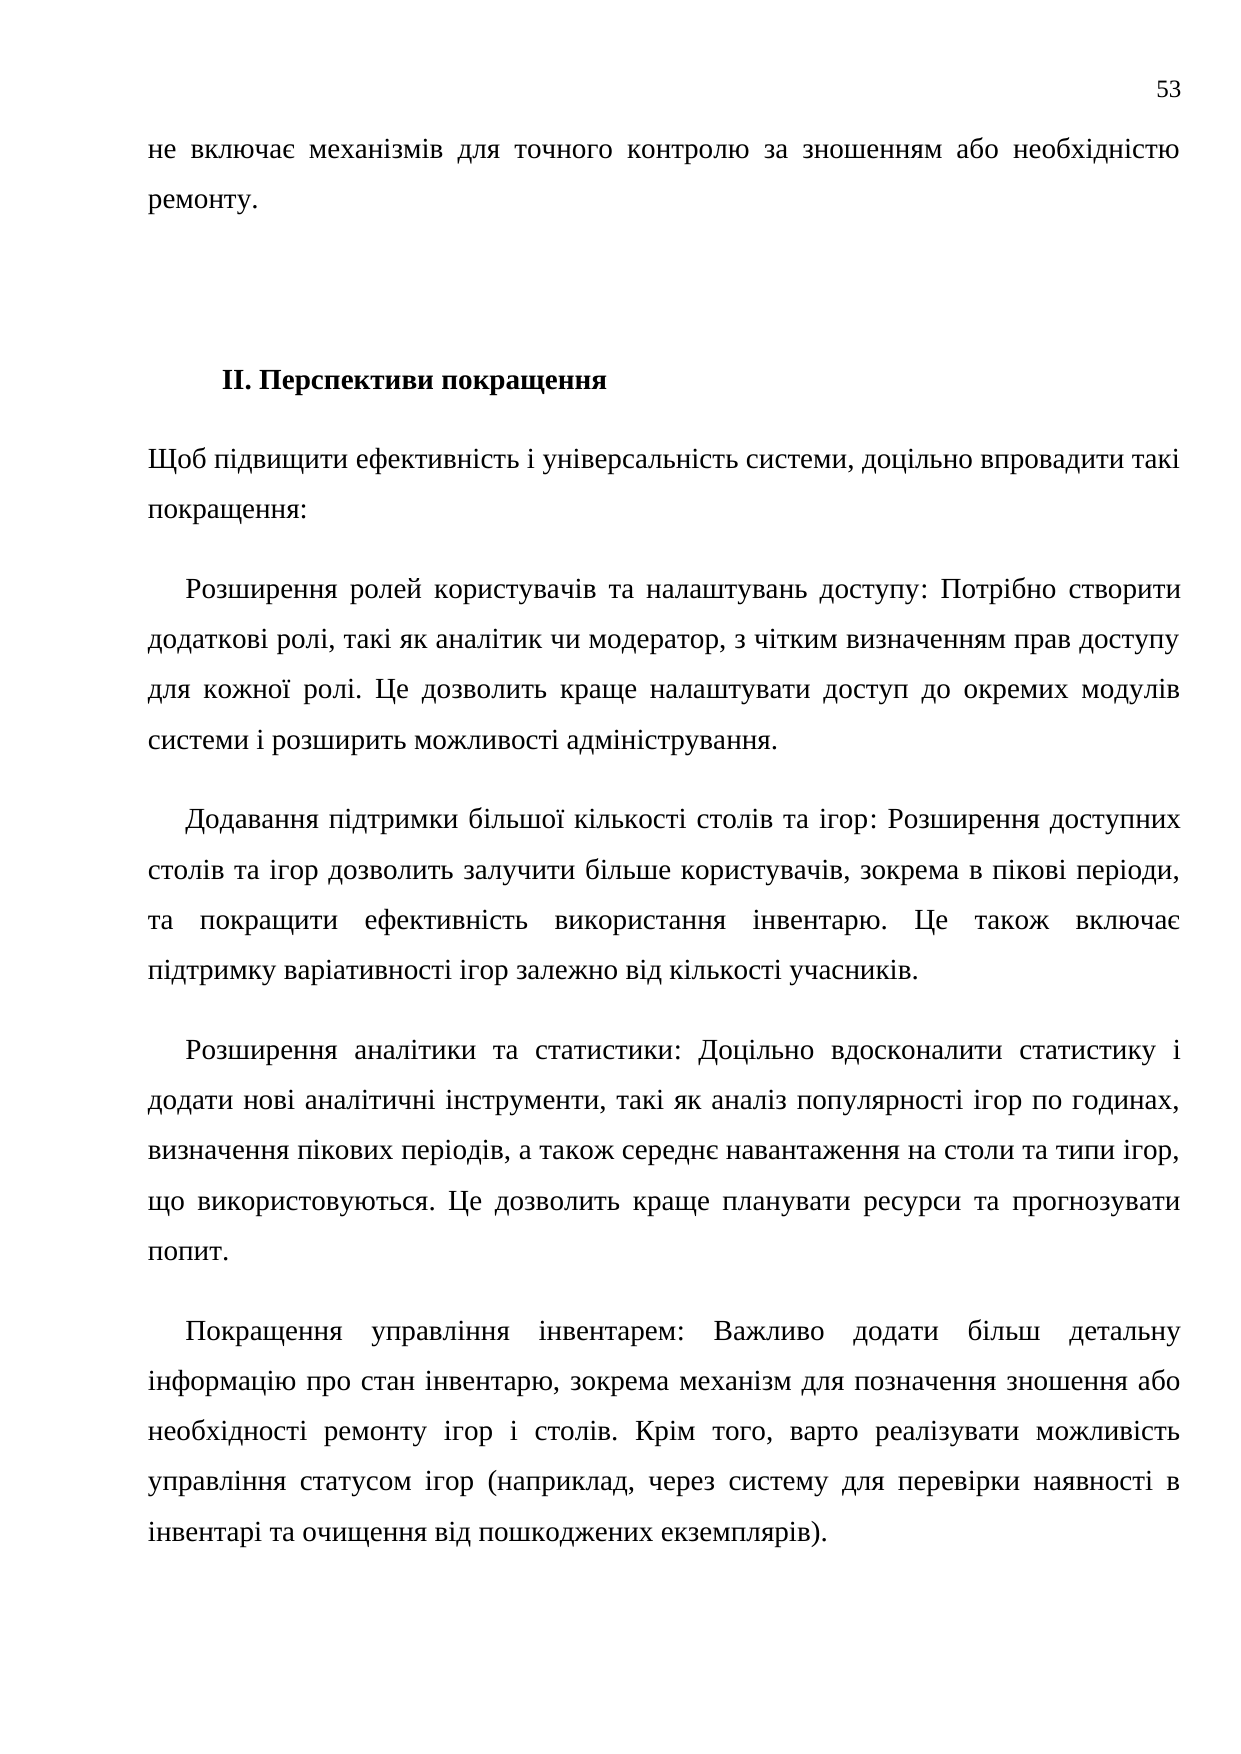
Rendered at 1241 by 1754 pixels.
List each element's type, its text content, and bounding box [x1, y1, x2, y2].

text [148, 131, 1181, 215]
text Розширення аналітики та статистики: Доцільно вдосконалити статистику і додати нові аналітичні інструменти, такі як аналіз популярності ігор по годинах, визначення пікових періодів, а також середнє навантаження на столи та типи ігор, що використовуються. Це дозволить краще планувати ресурси та прогнозувати попит. [148, 1032, 1181, 1267]
text Покращення управління інвентарем: Важливо додати більш детальну інформацію про стан інвентарю, зокрема механізм для позначення зношення або необхідності ремонту ігор і столів. Крім того, варто реалізувати можливість управління статусом ігор (наприклад, через систему для перевірки наявності в інвентарі та очищення від пошкоджених екземплярів). [148, 1313, 1181, 1547]
text Додавання підтримки більшої кількості столів та ігор: Розширення доступних столів та ігор дозволить залучити більше користувачів, зокрема в пікові періоди, та покращити ефективність використання інвентарю. Це також включає підтримку варіативності ігор залежно від кількості учасників. [148, 801, 1181, 986]
text Щоб підвищити ефективність і універсальність системи, доцільно впровадити такі покращення: [148, 441, 1181, 525]
text Розширення ролей користувачів та налаштувань доступу: Потрібно створити додаткові ролі, такі як аналітик чи модератор, з чітким визначенням прав доступу для кожної ролі. Це дозволить краще налаштувати доступ до окремих модулів системи і розширить можливості адміністрування. [148, 571, 1181, 756]
text II. Перспективи покращення [148, 362, 1181, 395]
